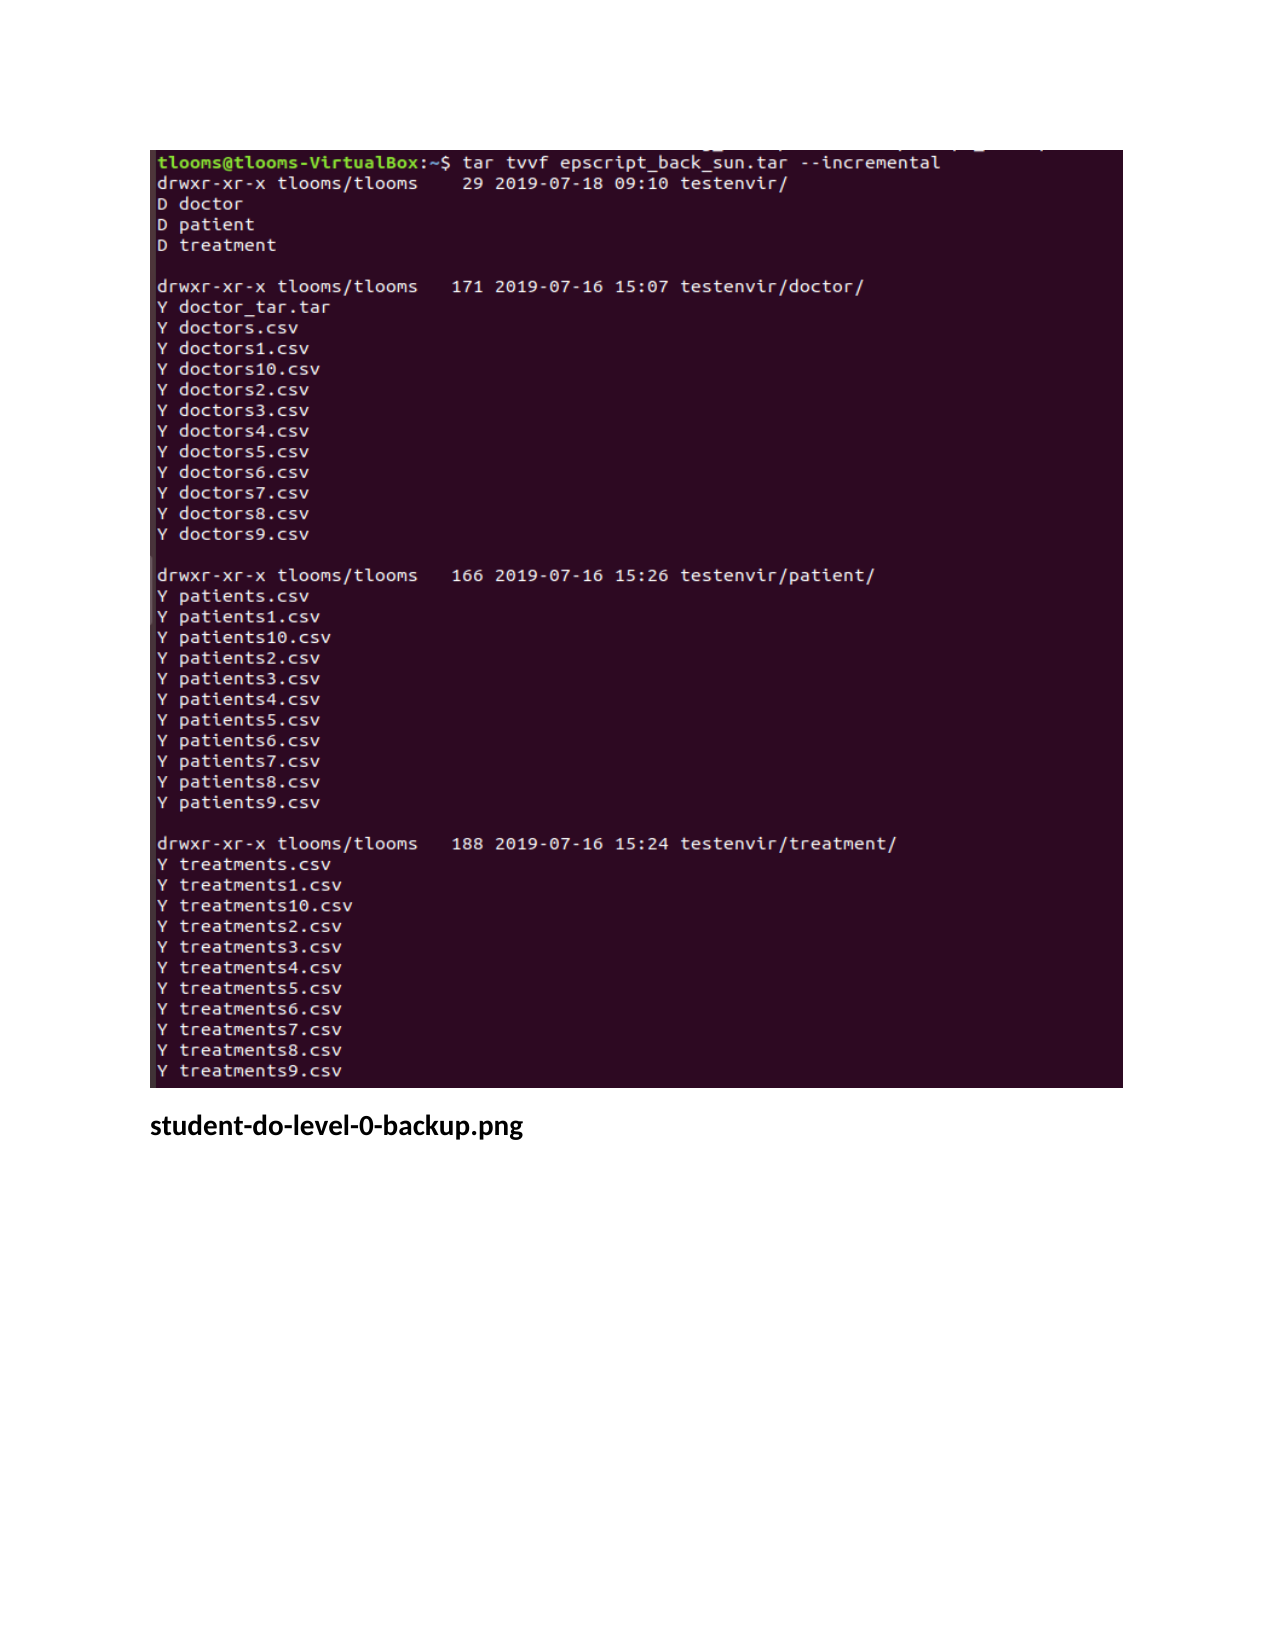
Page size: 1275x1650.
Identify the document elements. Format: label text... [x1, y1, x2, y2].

picture [150, 150, 1123, 1088]
text student-do-level-0-backup.png [150, 1107, 1125, 1142]
